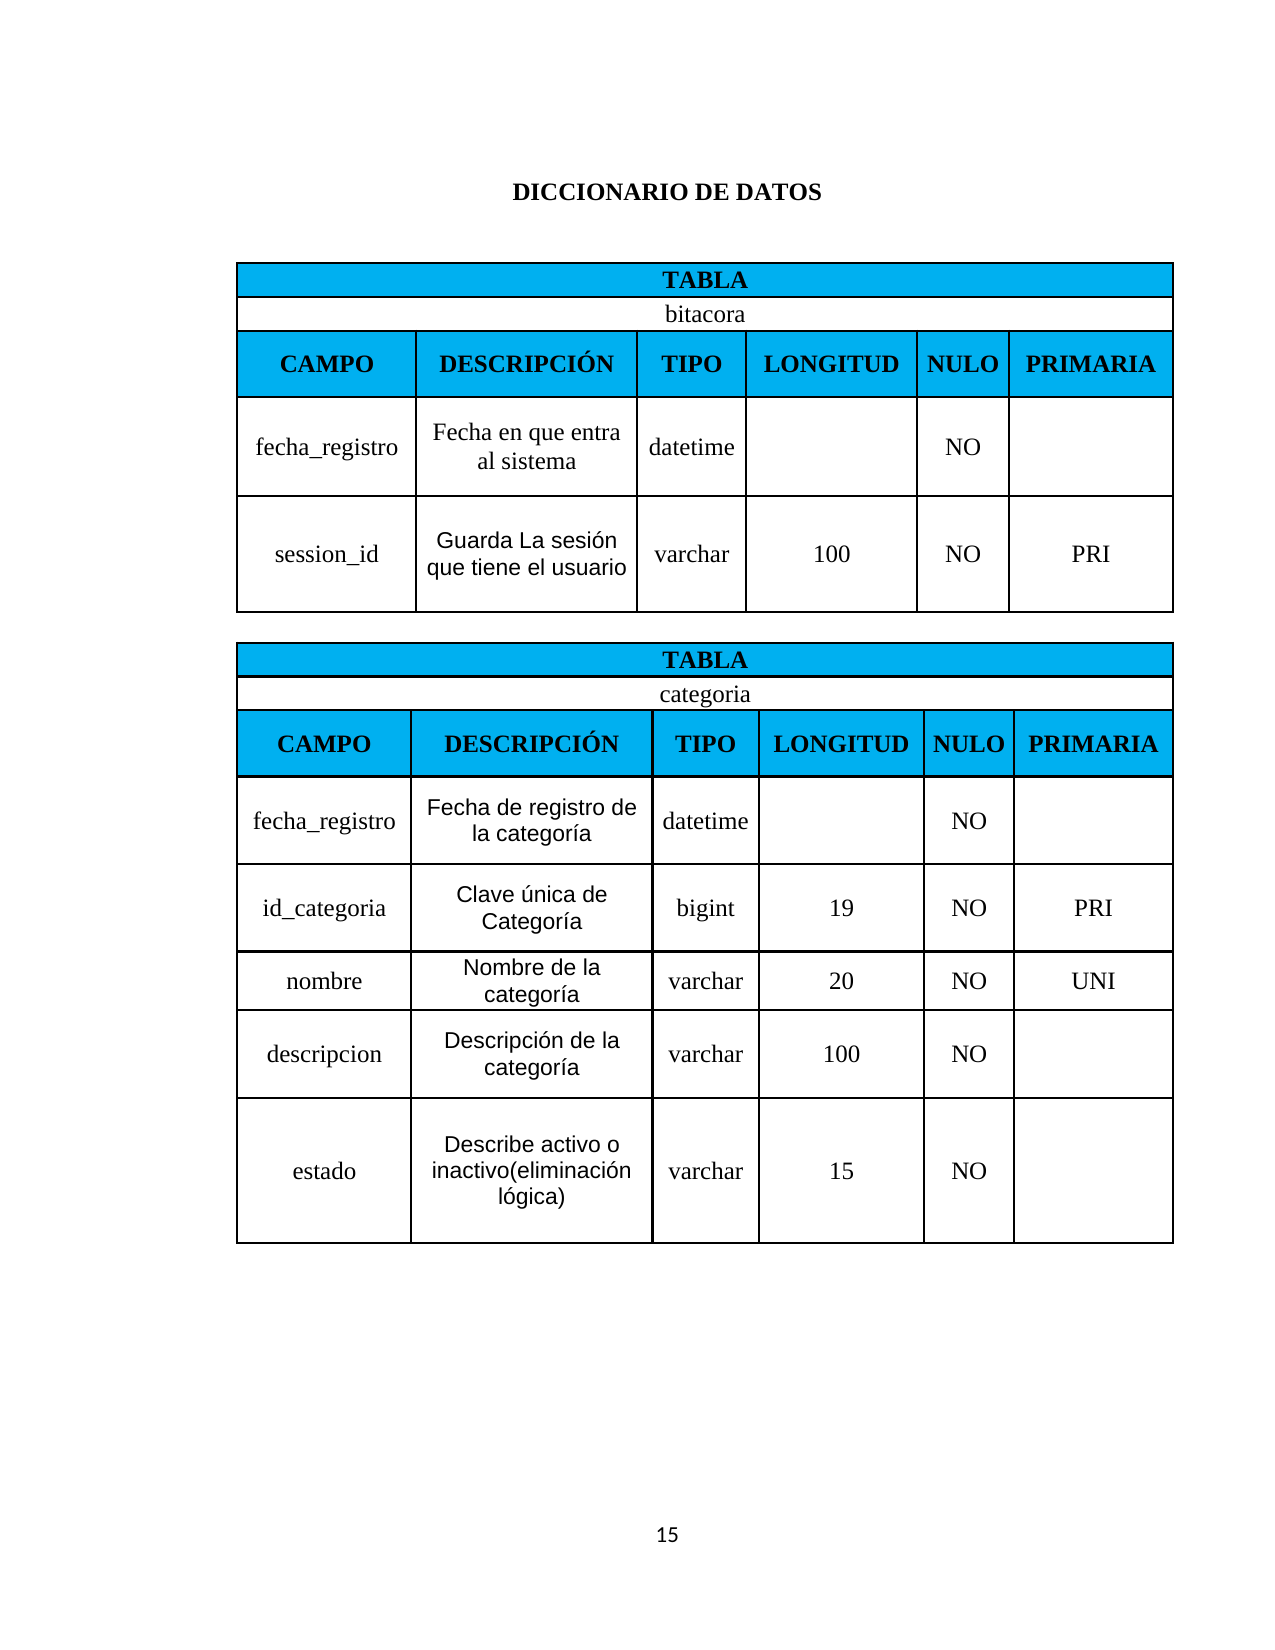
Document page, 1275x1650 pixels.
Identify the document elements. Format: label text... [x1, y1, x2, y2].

table_cell 19 [760, 865, 923, 950]
table_cell UNI [1015, 953, 1172, 1009]
table_cell Guarda La sesión que tiene el usuario [417, 497, 636, 611]
table_cell nombre [238, 953, 410, 1009]
table_cell DESCRIPCIÓN [412, 711, 651, 775]
table_cell 20 [760, 953, 923, 1009]
table_cell NO [925, 778, 1013, 863]
table_cell LONGITUD [760, 711, 923, 775]
table_cell varchar [638, 497, 745, 611]
table_cell PRI [1010, 497, 1172, 611]
table_cell PRIMARIA [1015, 711, 1172, 775]
table_cell Describe activo o inactivo(eliminación lógica) [412, 1099, 651, 1242]
table_cell datetime [654, 778, 758, 863]
table_cell [760, 778, 923, 863]
table_cell datetime [638, 398, 745, 494]
table_cell bitacora [238, 298, 1172, 329]
table_cell 100 [760, 1011, 923, 1097]
table_cell [1010, 398, 1172, 494]
table_cell TIPO [654, 711, 758, 775]
table_cell Fecha de registro de la categoría [412, 778, 651, 863]
table_cell NO [918, 398, 1008, 494]
table_header TABLA [238, 264, 1172, 296]
table_cell fecha_registro [238, 778, 410, 863]
table_cell NO [925, 1011, 1013, 1097]
table_cell NO [925, 953, 1013, 1009]
table_cell Descripción de la categoría [412, 1011, 651, 1097]
table_cell CAMPO [238, 332, 415, 396]
table_cell categoria [238, 678, 1172, 709]
table_cell varchar [654, 1011, 758, 1097]
table_cell 100 [747, 497, 916, 611]
table_header TABLA [238, 644, 1172, 675]
table_cell LONGITUD [747, 332, 916, 396]
table_cell [1015, 778, 1172, 863]
table_cell PRI [1015, 865, 1172, 950]
table_cell Clave única de Categoría [412, 865, 651, 950]
table_cell Nombre de la categoría [412, 953, 651, 1009]
table_cell NO [925, 865, 1013, 950]
table_cell NO [918, 497, 1008, 611]
table_cell Fecha en que entra al sistema [417, 398, 636, 494]
table_cell fecha_registro [238, 398, 415, 494]
table_cell 15 [760, 1099, 923, 1242]
table_cell PRIMARIA [1010, 332, 1172, 396]
table_cell estado [238, 1099, 410, 1242]
table_cell CAMPO [238, 711, 410, 775]
table_cell id_categoria [238, 865, 410, 950]
table_cell bigint [654, 865, 758, 950]
table_cell NO [925, 1099, 1013, 1242]
table_cell DESCRIPCIÓN [417, 332, 636, 396]
table_cell NULO [925, 711, 1013, 775]
table_cell session_id [238, 497, 415, 611]
table_cell [747, 398, 916, 494]
table_cell varchar [654, 1099, 758, 1242]
table_cell varchar [654, 953, 758, 1009]
table_cell [1015, 1011, 1172, 1097]
list DICCIONARIO DE DATOS [236, 177, 1098, 206]
table_cell NULO [918, 332, 1008, 396]
table_cell descripcion [238, 1011, 410, 1097]
table_cell [1015, 1099, 1172, 1242]
table_cell TIPO [638, 332, 745, 396]
